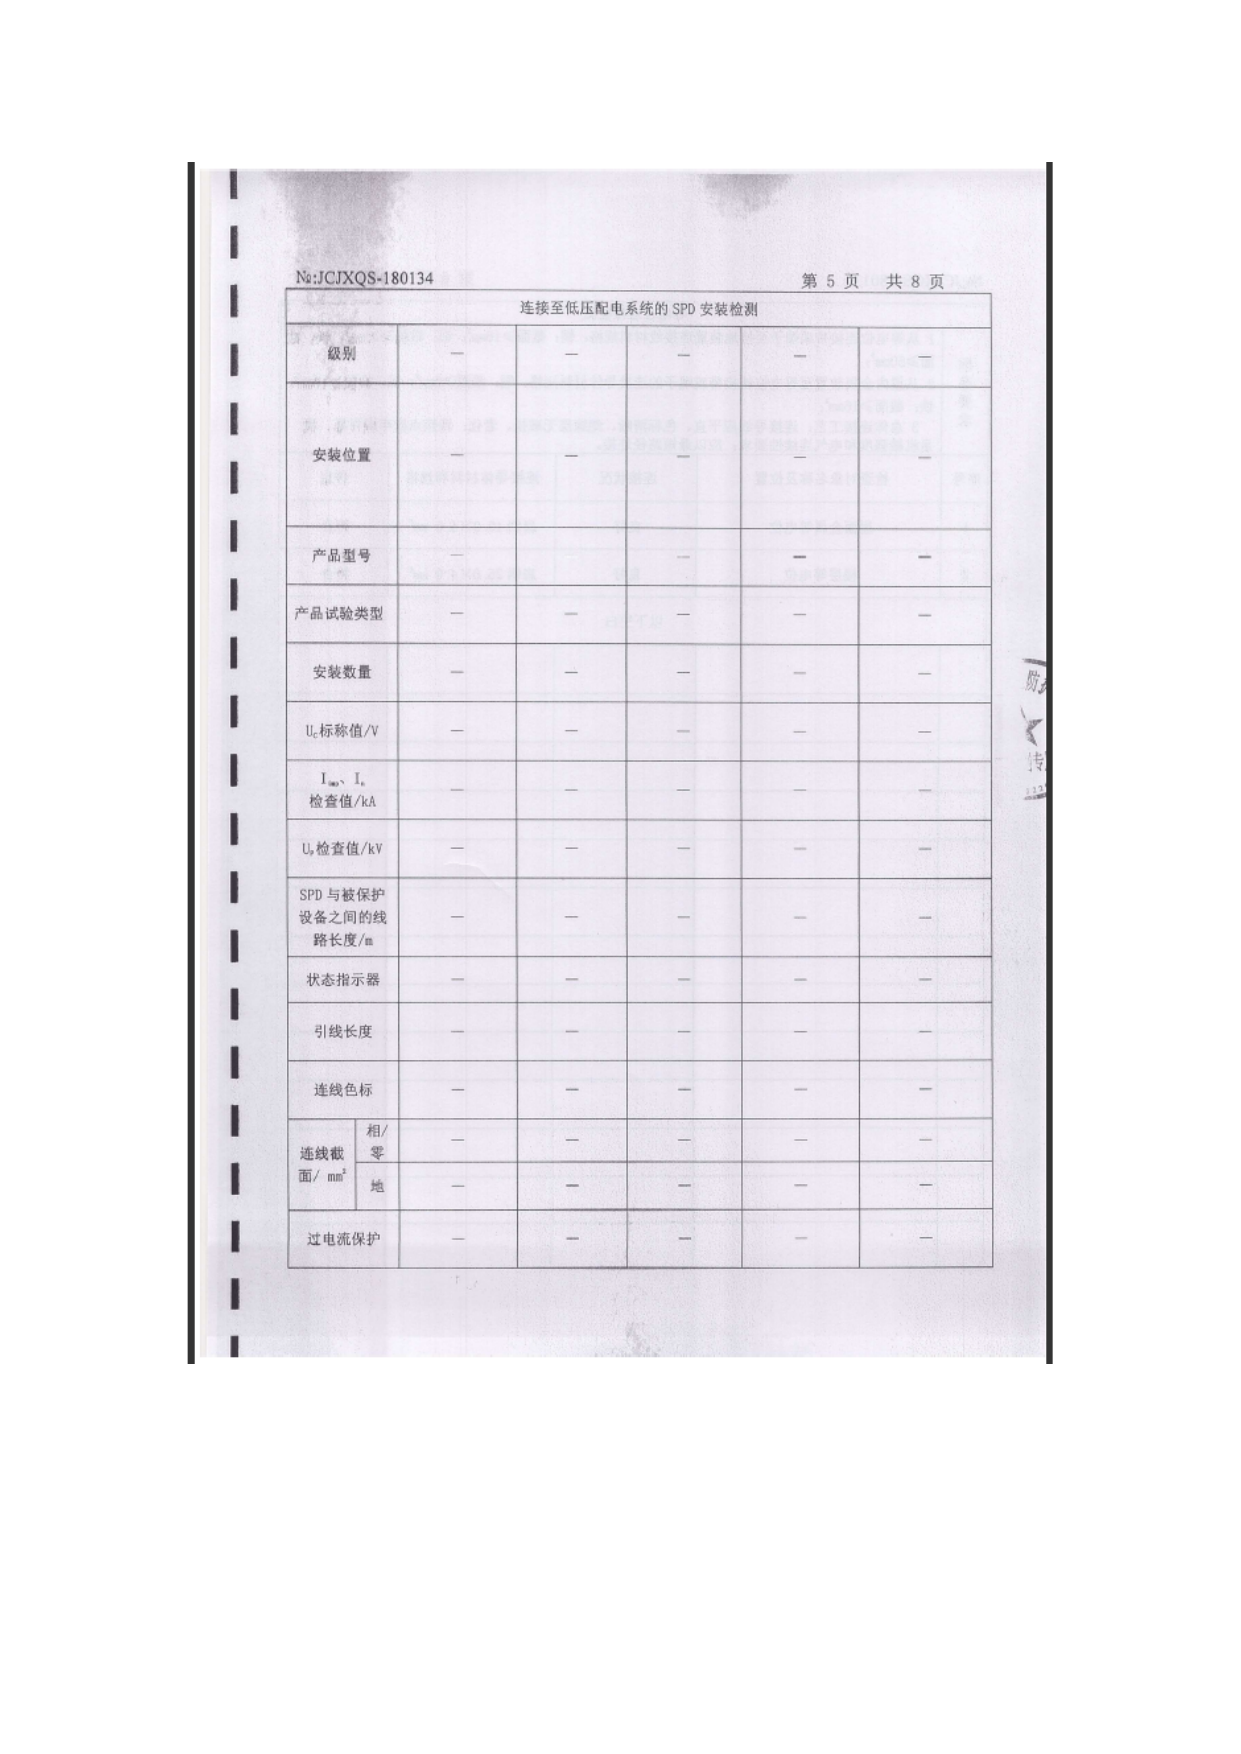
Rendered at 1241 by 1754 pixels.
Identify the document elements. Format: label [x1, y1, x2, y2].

picture [187, 162, 1053, 1364]
